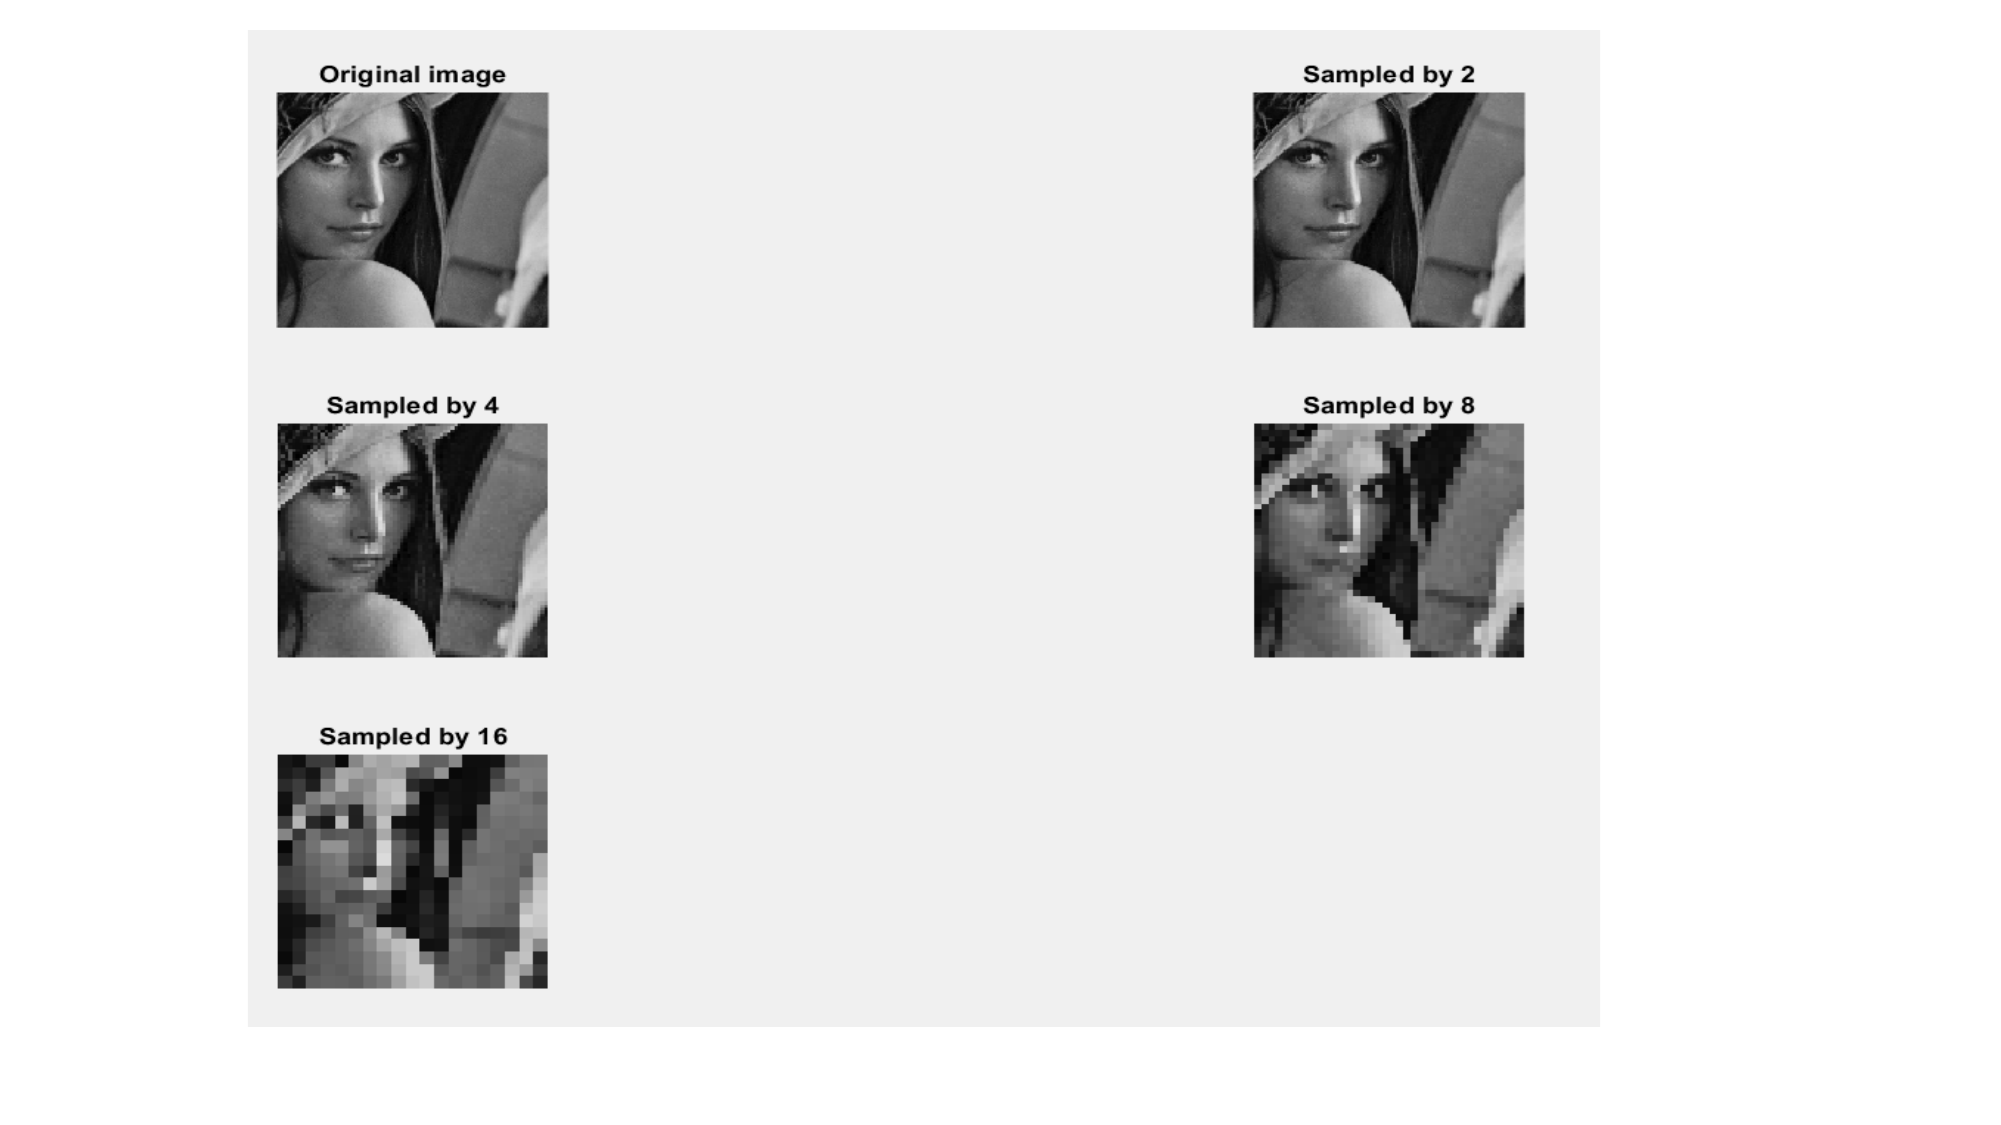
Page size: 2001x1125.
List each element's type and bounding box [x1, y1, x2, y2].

picture [247, 30, 1601, 1027]
